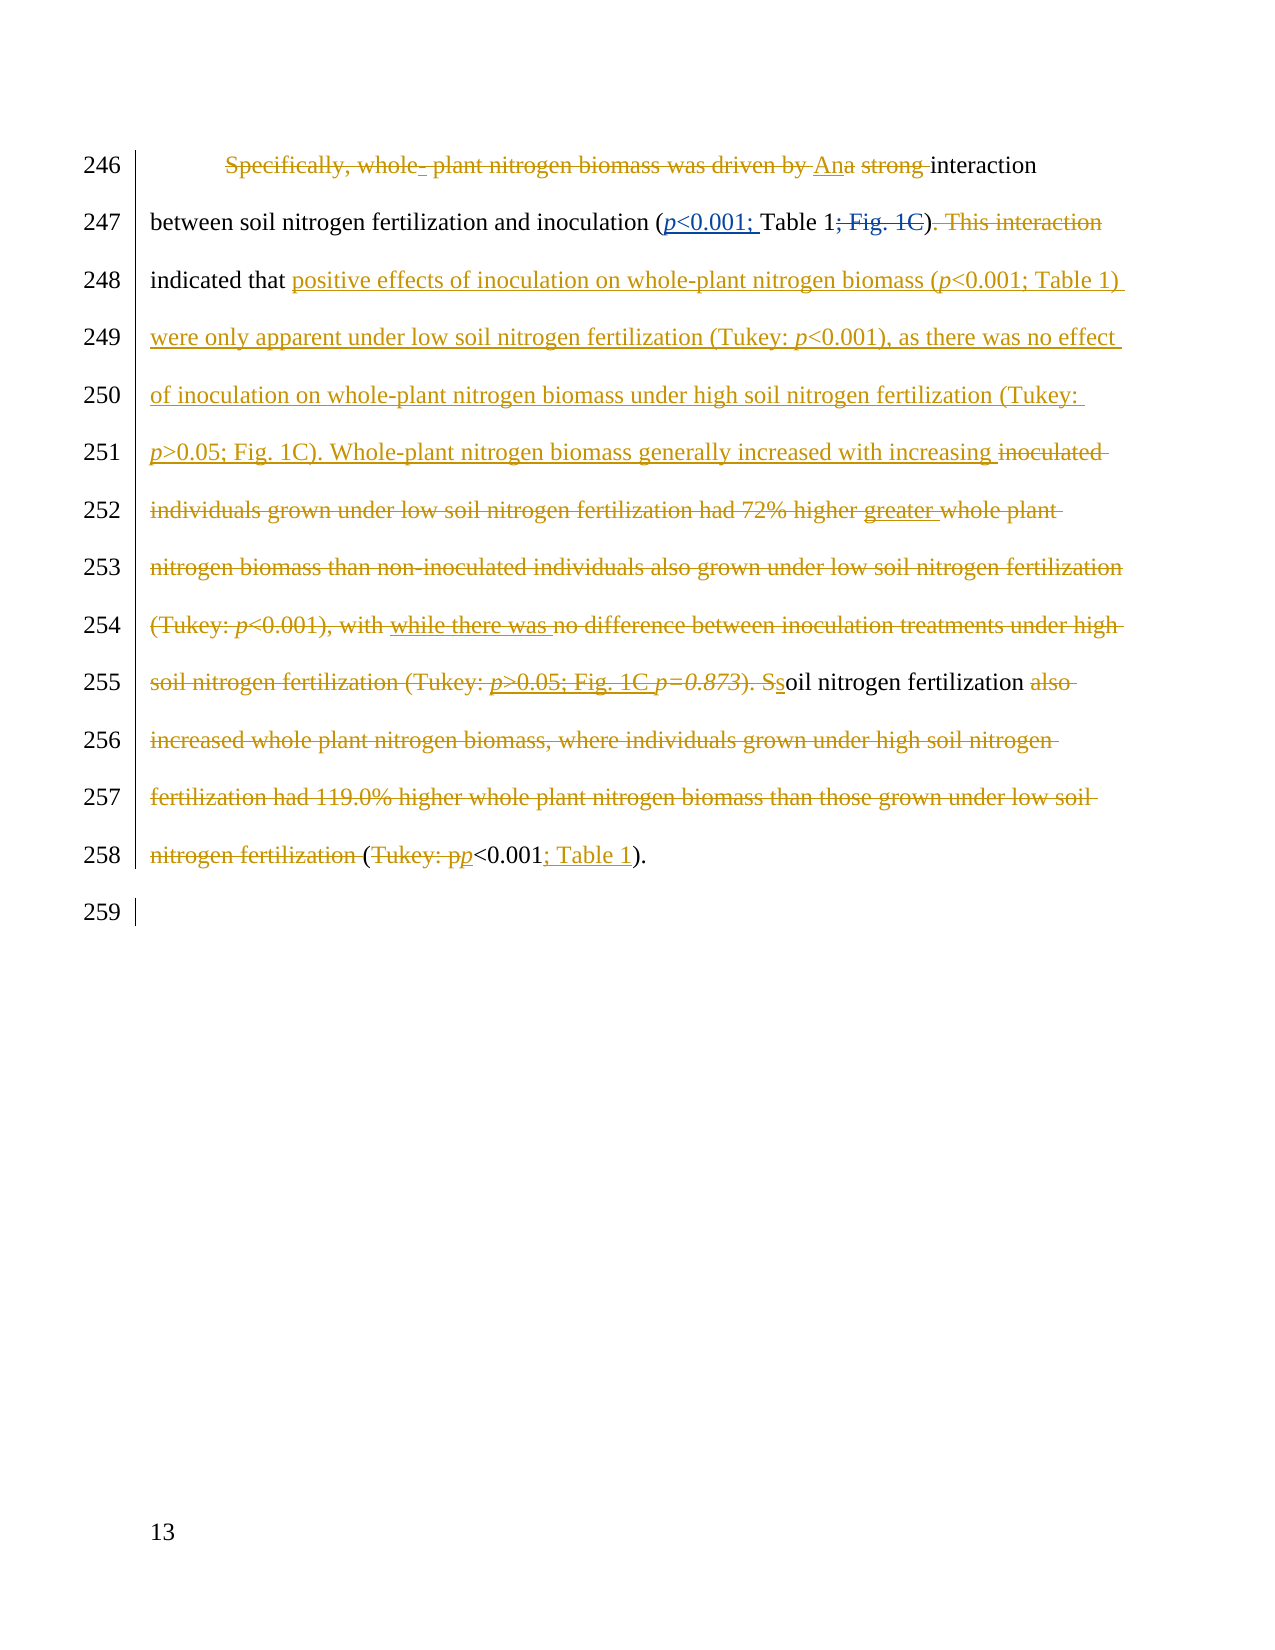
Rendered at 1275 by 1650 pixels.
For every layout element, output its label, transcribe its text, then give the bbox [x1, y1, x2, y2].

text interaction between soil nitrogen fertilization and inoculation (Table 1) indicated that oil nitrogen fertilization (<0.001). [150, 150, 1125, 869]
